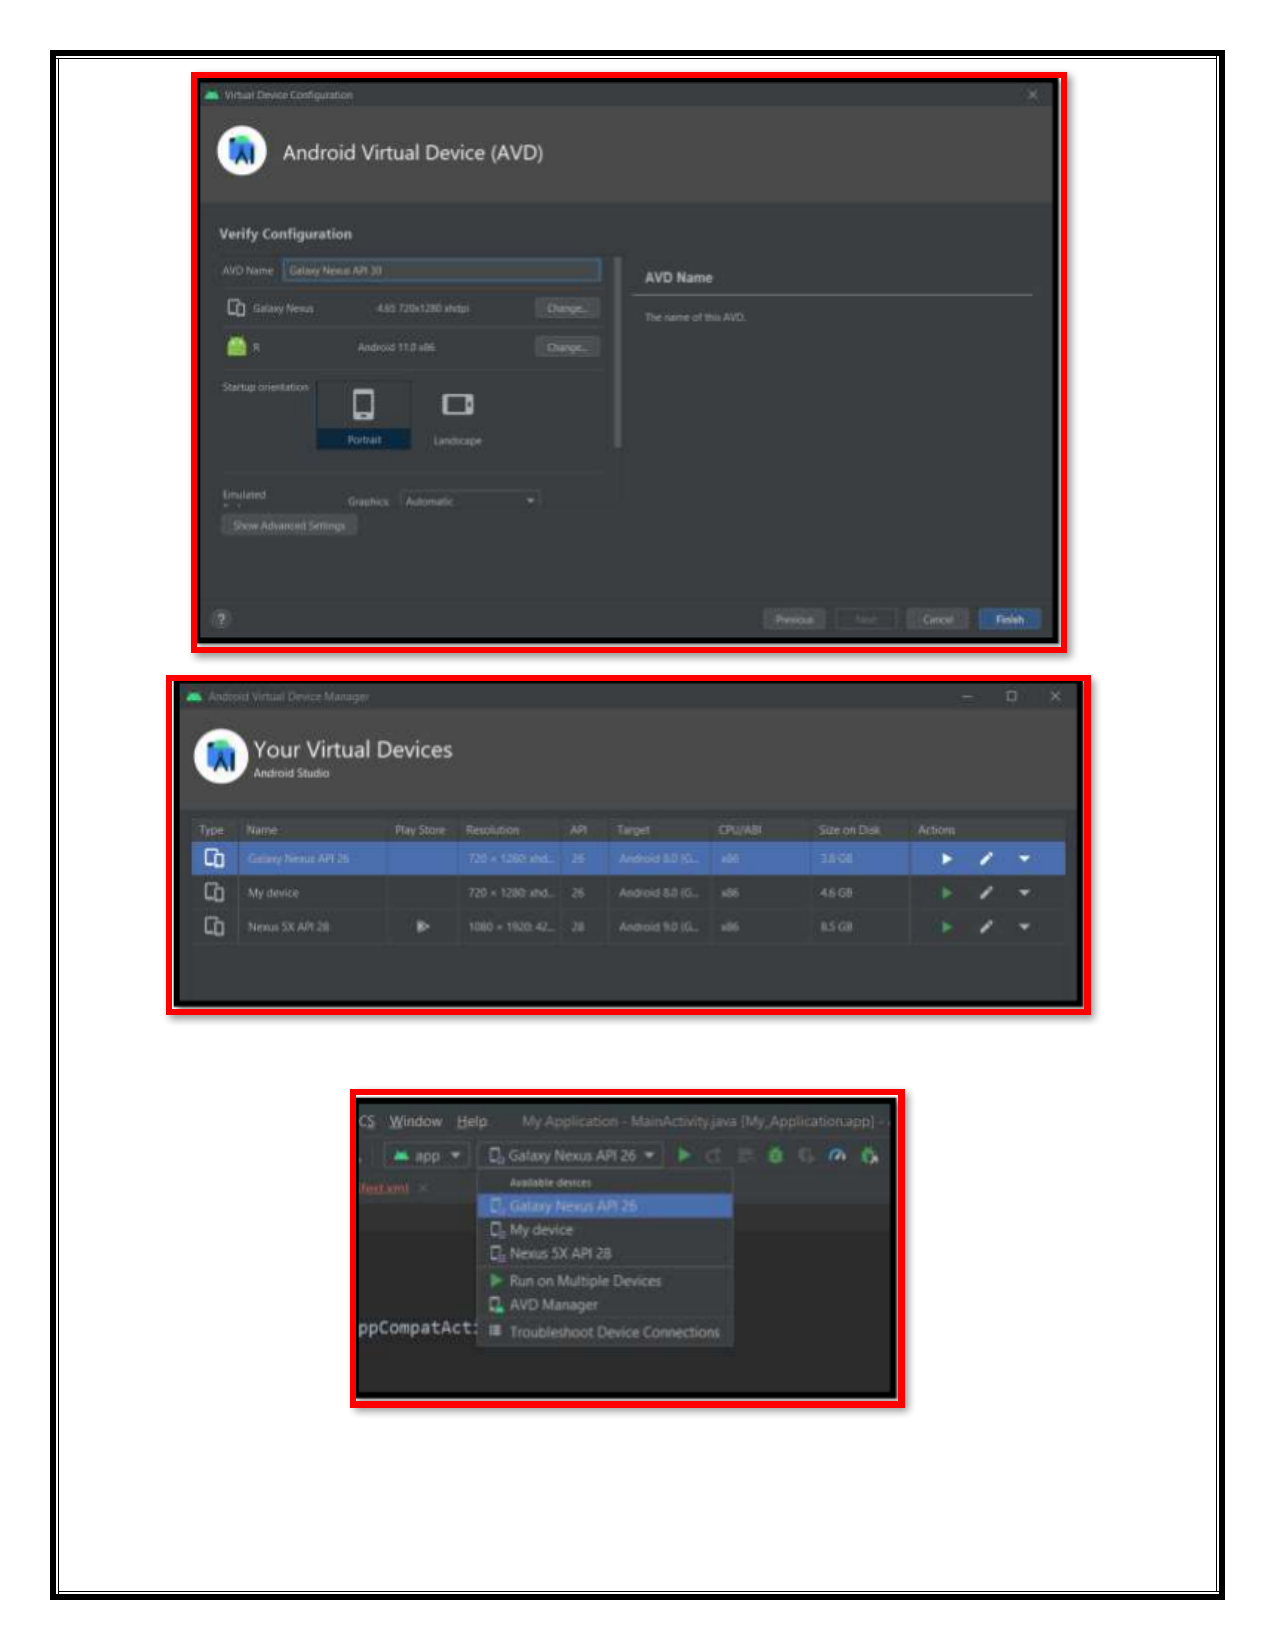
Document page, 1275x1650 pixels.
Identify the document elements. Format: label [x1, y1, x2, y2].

picture [356, 1095, 898, 1401]
picture [197, 78, 1061, 647]
picture [172, 681, 1084, 1009]
